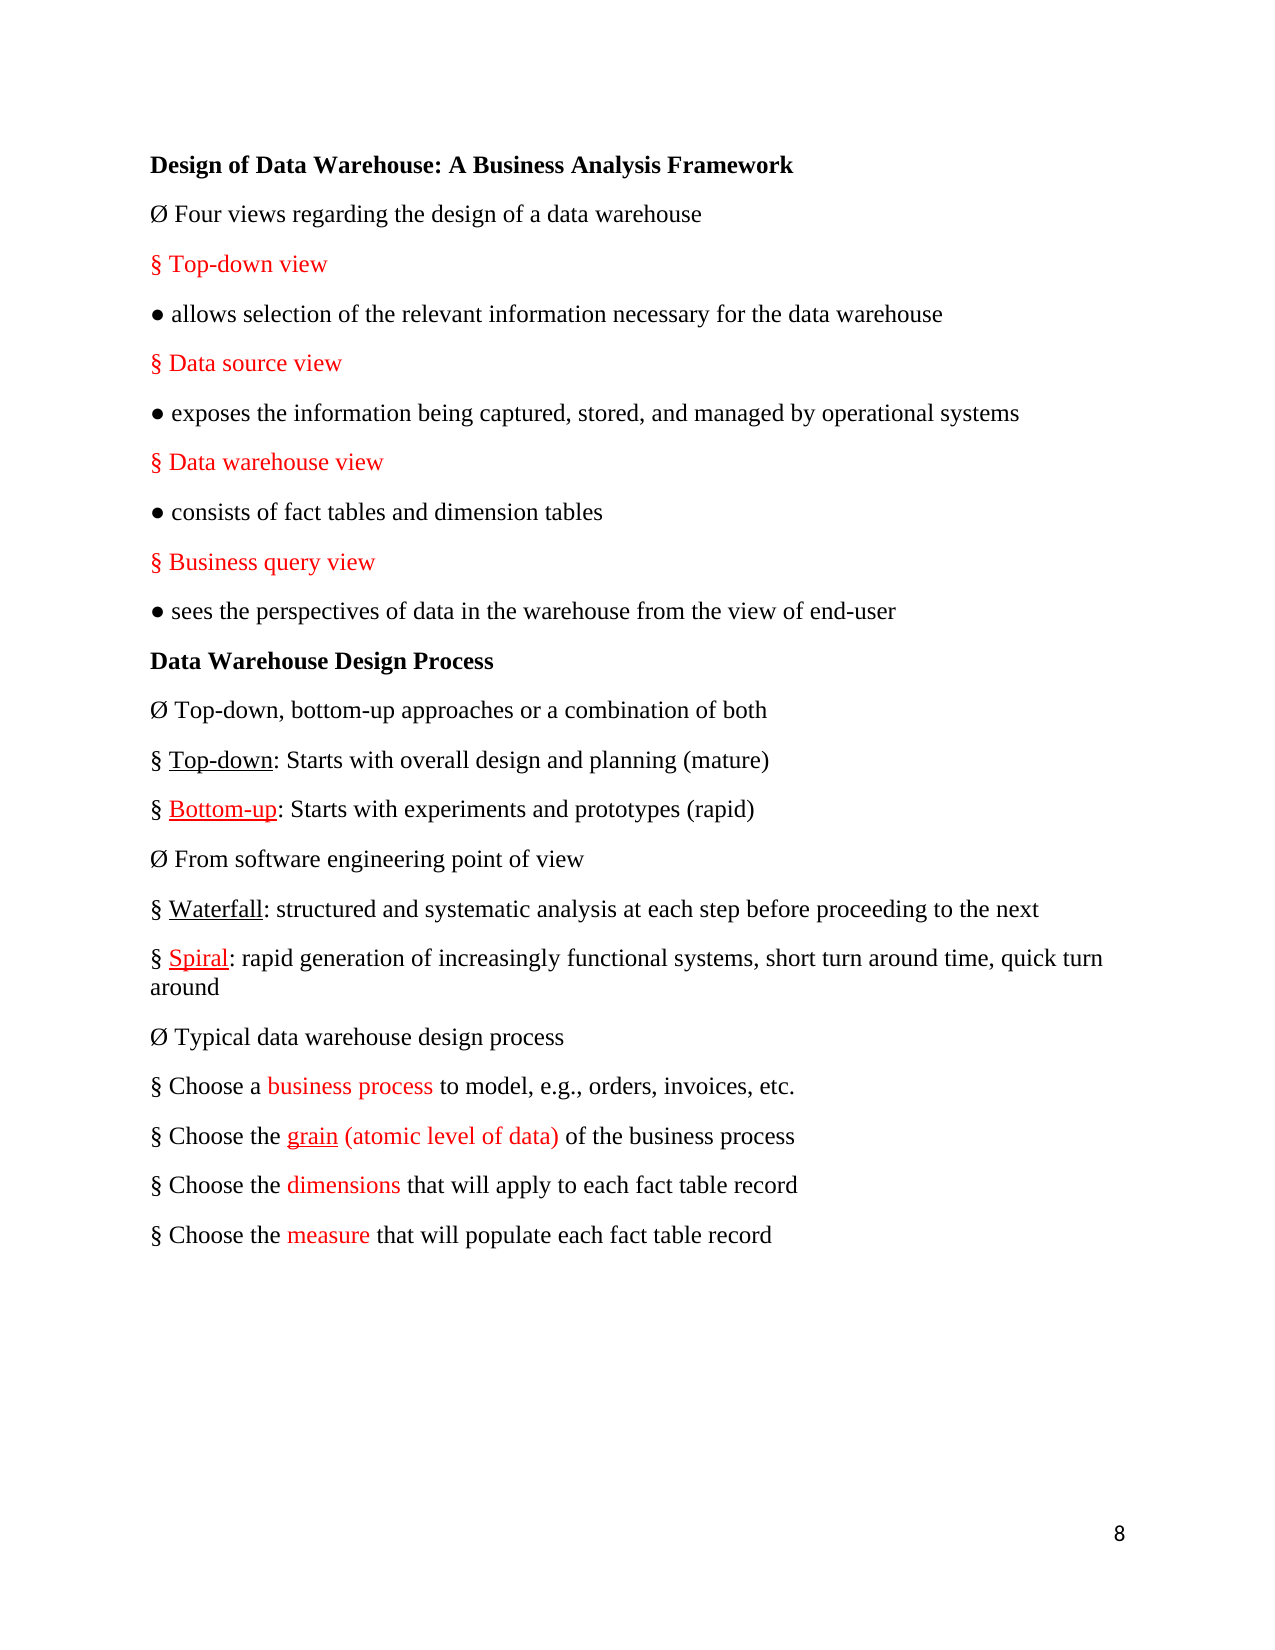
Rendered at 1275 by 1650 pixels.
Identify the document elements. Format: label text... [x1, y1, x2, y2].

text § Choose the dimensions that will apply to each fact table record [150, 1170, 1125, 1199]
text § Business query view [150, 547, 1125, 575]
text ● allows selection of the relevant information necessary for the data warehouse [150, 299, 1125, 327]
text § Data warehouse view [150, 447, 1125, 476]
text § Top-down: Starts with overall design and planning (mature) [150, 745, 1125, 774]
text Ø Four views regarding the design of a data warehouse [150, 199, 1125, 228]
text § Choose a business process to model, e.g., orders, invoices, etc. [150, 1071, 1125, 1100]
text § Spiral: rapid generation of increasingly functional systems, short turn around time, quick turn around [150, 943, 1125, 1001]
text Ø From software engineering point of view [150, 844, 1125, 873]
text § Choose the grain (atomic level of data) of the business process [150, 1121, 1125, 1149]
text ● sees the perspectives of data in the warehouse from the view of end-user [150, 596, 1125, 625]
text § Choose the measure that will populate each fact table record [150, 1220, 1125, 1249]
text Ø Top-down, bottom-up approaches or a combination of both [150, 695, 1125, 724]
text § Top-down view [150, 249, 1125, 278]
text § Waterfall: structured and systematic analysis at each step before proceeding to the next [150, 894, 1125, 922]
text ● exposes the information being captured, stored, and managed by operational systems [150, 398, 1125, 427]
text ● consists of fact tables and dimension tables [150, 497, 1125, 526]
text § Data source view [150, 348, 1125, 377]
text Ø Typical data warehouse design process [150, 1022, 1125, 1050]
text § Bottom-up: Starts with experiments and prototypes (rapid) [150, 794, 1125, 823]
text Data Warehouse Design Process [150, 646, 1125, 674]
text Design of Data Warehouse: A Business Analysis Framework [150, 150, 1125, 179]
